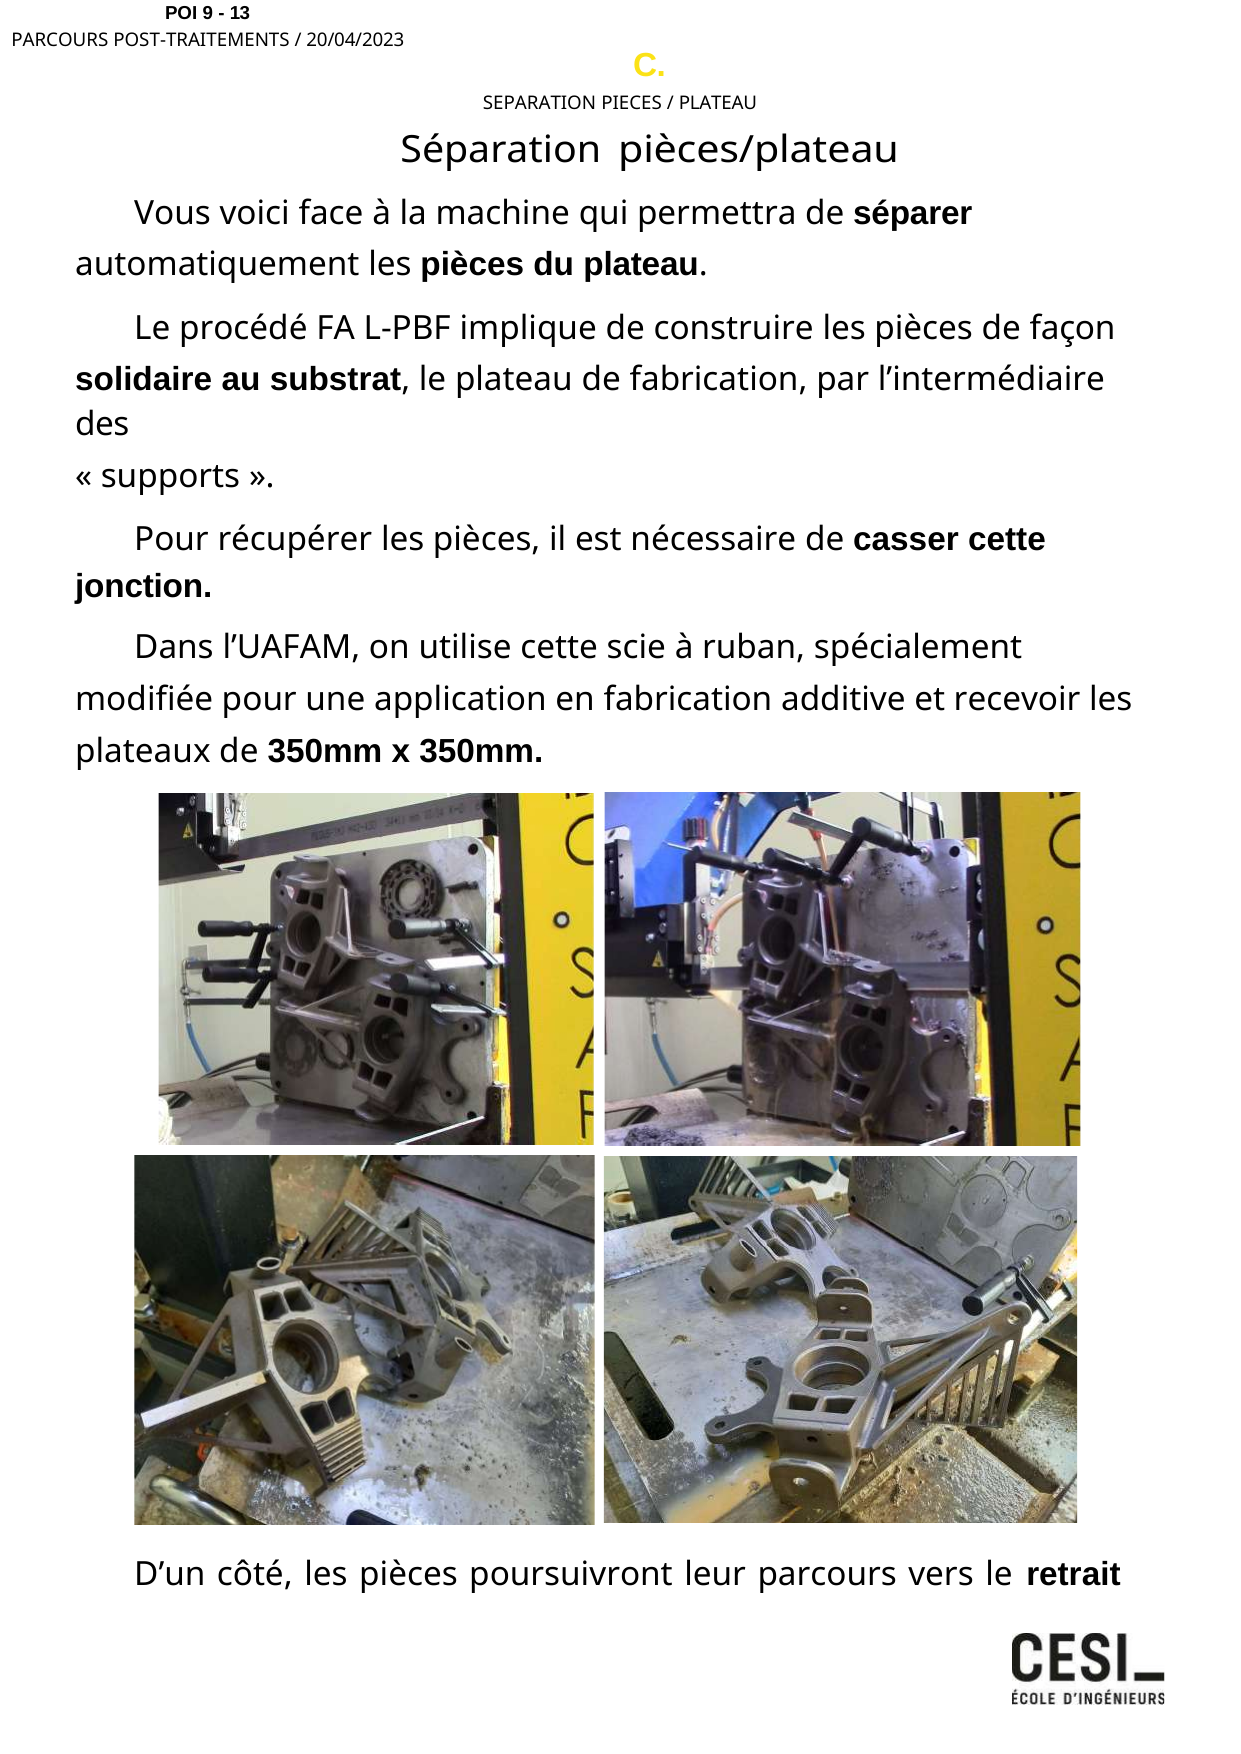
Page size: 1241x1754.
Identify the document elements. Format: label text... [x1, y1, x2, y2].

picture [134, 1155, 595, 1176]
text Le procédé FA L-PBF implique de construire les pièces de façon [134, 304, 1136, 349]
text Vous voici face à la machine qui permettra de séparer [134, 189, 1136, 234]
text automatiquement les pièces du plateau. [75, 240, 1136, 285]
subtitle Séparation pièces/plateau [163, 122, 1136, 173]
text Pour récupérer les pièces, il est nécessaire de casser cette jonction. [75, 515, 1136, 605]
picture [158, 793, 594, 1145]
subtitle C. [163, 45, 1136, 83]
text « supports ». [75, 451, 1136, 497]
picture [1012, 1633, 1165, 1705]
text solidaire au substrat, le plateau de fabrication, par l’intermédiaire des [75, 355, 1136, 446]
picture [603, 1156, 1078, 1176]
text SEPARATION PIECES / PLATEAU [163, 89, 1077, 115]
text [75, 1176, 1120, 1595]
picture [604, 792, 1081, 1146]
text Dans l’UAFAM, on utilise cette scie à ruban, spécialement modifiée pour une application en fabrication additive et recevoir les plateaux de 350mm x 350mm. [75, 623, 1136, 773]
